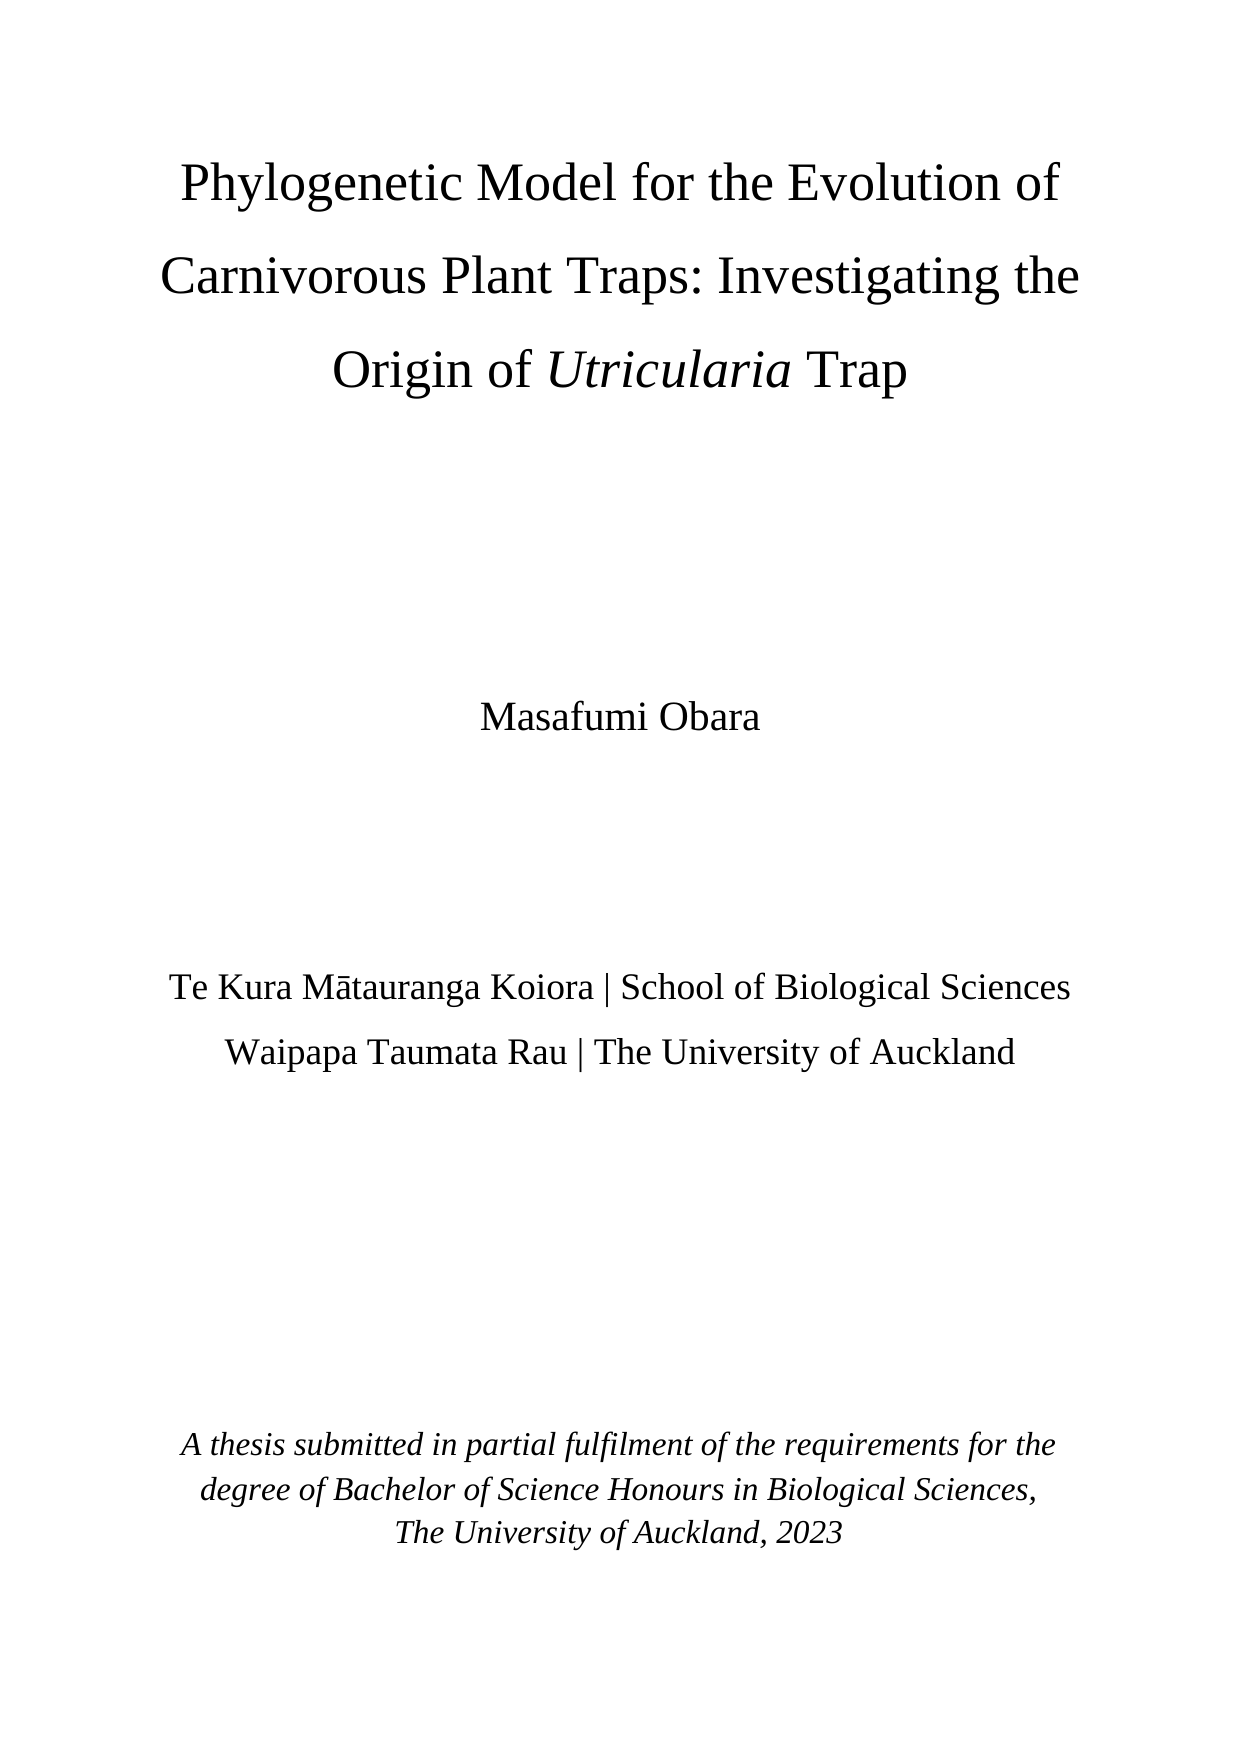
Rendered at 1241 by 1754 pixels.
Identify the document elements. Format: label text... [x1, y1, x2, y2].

text Waipapa Taumata Rau | The University of Auckland [150, 1029, 1090, 1073]
title Phylogenetic Model for the Evolution of Carnivorous Plant Traps: Investigating the Origin of Utricularia Trap [150, 150, 1090, 399]
text Te Kura Mātauranga Koiora | School of Biological Sciences [150, 965, 1090, 1008]
text The University of Auckland, 2023 [150, 1513, 1090, 1551]
text Masafumi Obara [150, 692, 1090, 739]
text A thesis submitted in partial fulfilment of the requirements for the degree of Bachelor of Science Honours in Biological Sciences, [150, 1425, 1090, 1507]
